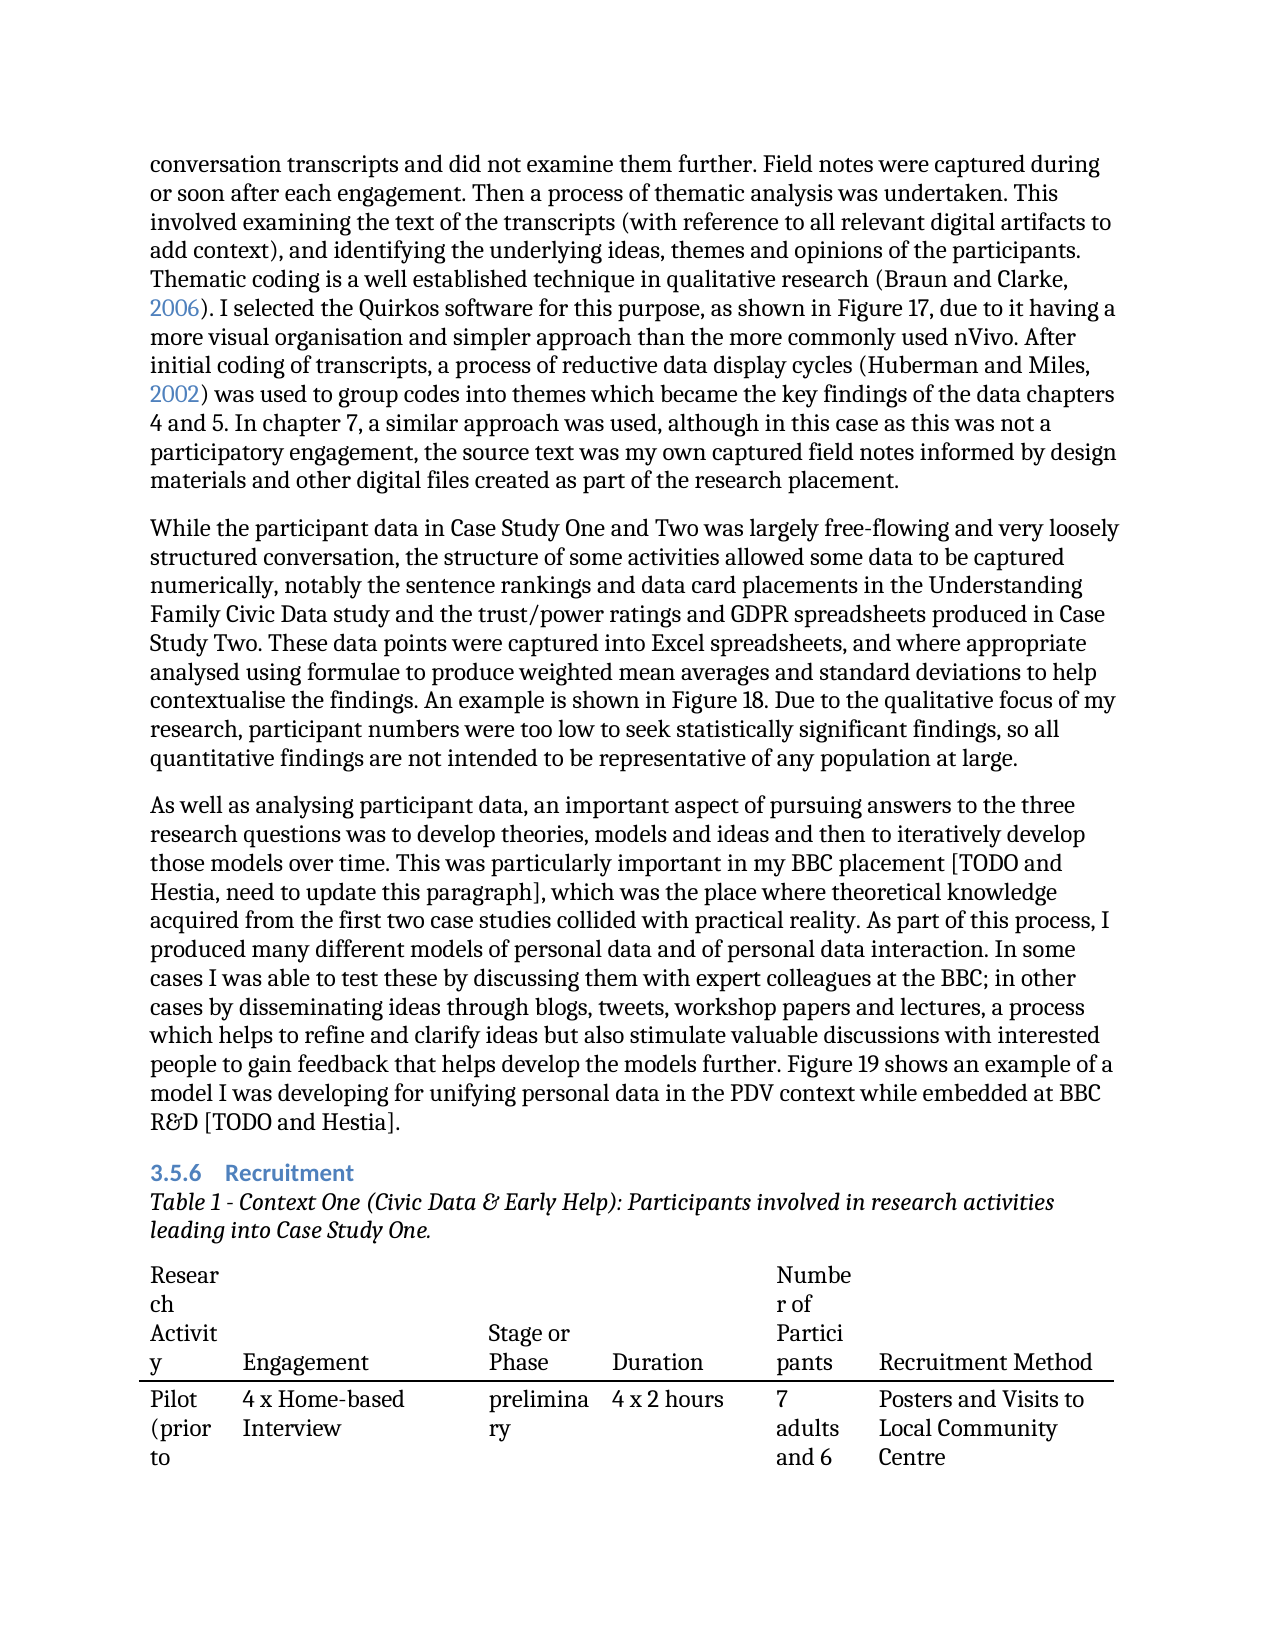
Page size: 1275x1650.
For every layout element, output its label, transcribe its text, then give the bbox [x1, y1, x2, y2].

text As well as analysing participant data, an important aspect of pursuing answers to the three research questions was to develop theories, models and ideas and then to iteratively develop those models over time. This was particularly important in my BBC placement [TODO and Hestia, need to update this paragraph], which was the place where theoretical knowledge acquired from the first two case studies collided with practical reality. As part of this process, I produced many different models of personal data and of personal data interaction. In some cases I was able to test these by discussing them with expert colleagues at the BBC; in other cases by disseminating ideas through blogs, tweets, workshop papers and lectures, a process which helps to refine and clarify ideas but also stimulate valuable discussions with interested people to gain feedback that helps develop the models further. Figure 19 shows an example of a model I was developing for unifying personal data in the PDV context while embedded at BBC R&D [TODO and Hestia]. [150, 791, 1125, 1136]
table_cell 4 x 2 hours [601, 1382, 765, 1475]
table_header Research Activity [139, 1258, 231, 1380]
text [150, 150, 1125, 495]
table_header Recruitment Method [867, 1258, 1114, 1380]
table_header Duration [601, 1258, 765, 1380]
subtitle 3.5.6 Recruitment [150, 1157, 1125, 1188]
table_header Stage or Phase [478, 1258, 601, 1380]
table_header Engagement [231, 1258, 477, 1380]
table_header Number of Participants [765, 1258, 867, 1380]
text While the participant data in Case Study One and Two was largely free-flowing and very loosely structured conversation, the structure of some activities allowed some data to be captured numerically, notably the sentence rankings and data card placements in the Understanding Family Civic Data study and the trust/power ratings and GDPR spreadsheets produced in Case Study Two. These data points were captured into Excel spreadsheets, and where appropriate analysed using formulae to produce weighted mean averages and standard deviations to help contextualise the findings. An example is shown in Figure 18. Due to the qualitative focus of my research, participant numbers were too low to seek statistically significant findings, so all quantitative findings are not intended to be representative of any population at large. [150, 514, 1125, 772]
text Table 1 - Context One (Civic Data & Early Help): Participants involved in research activities leading into Case Study One. [150, 1188, 1125, 1245]
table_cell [867, 1382, 1114, 1475]
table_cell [231, 1382, 477, 1475]
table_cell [139, 1382, 231, 1475]
table_cell preliminary [478, 1382, 601, 1475]
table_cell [765, 1382, 867, 1475]
